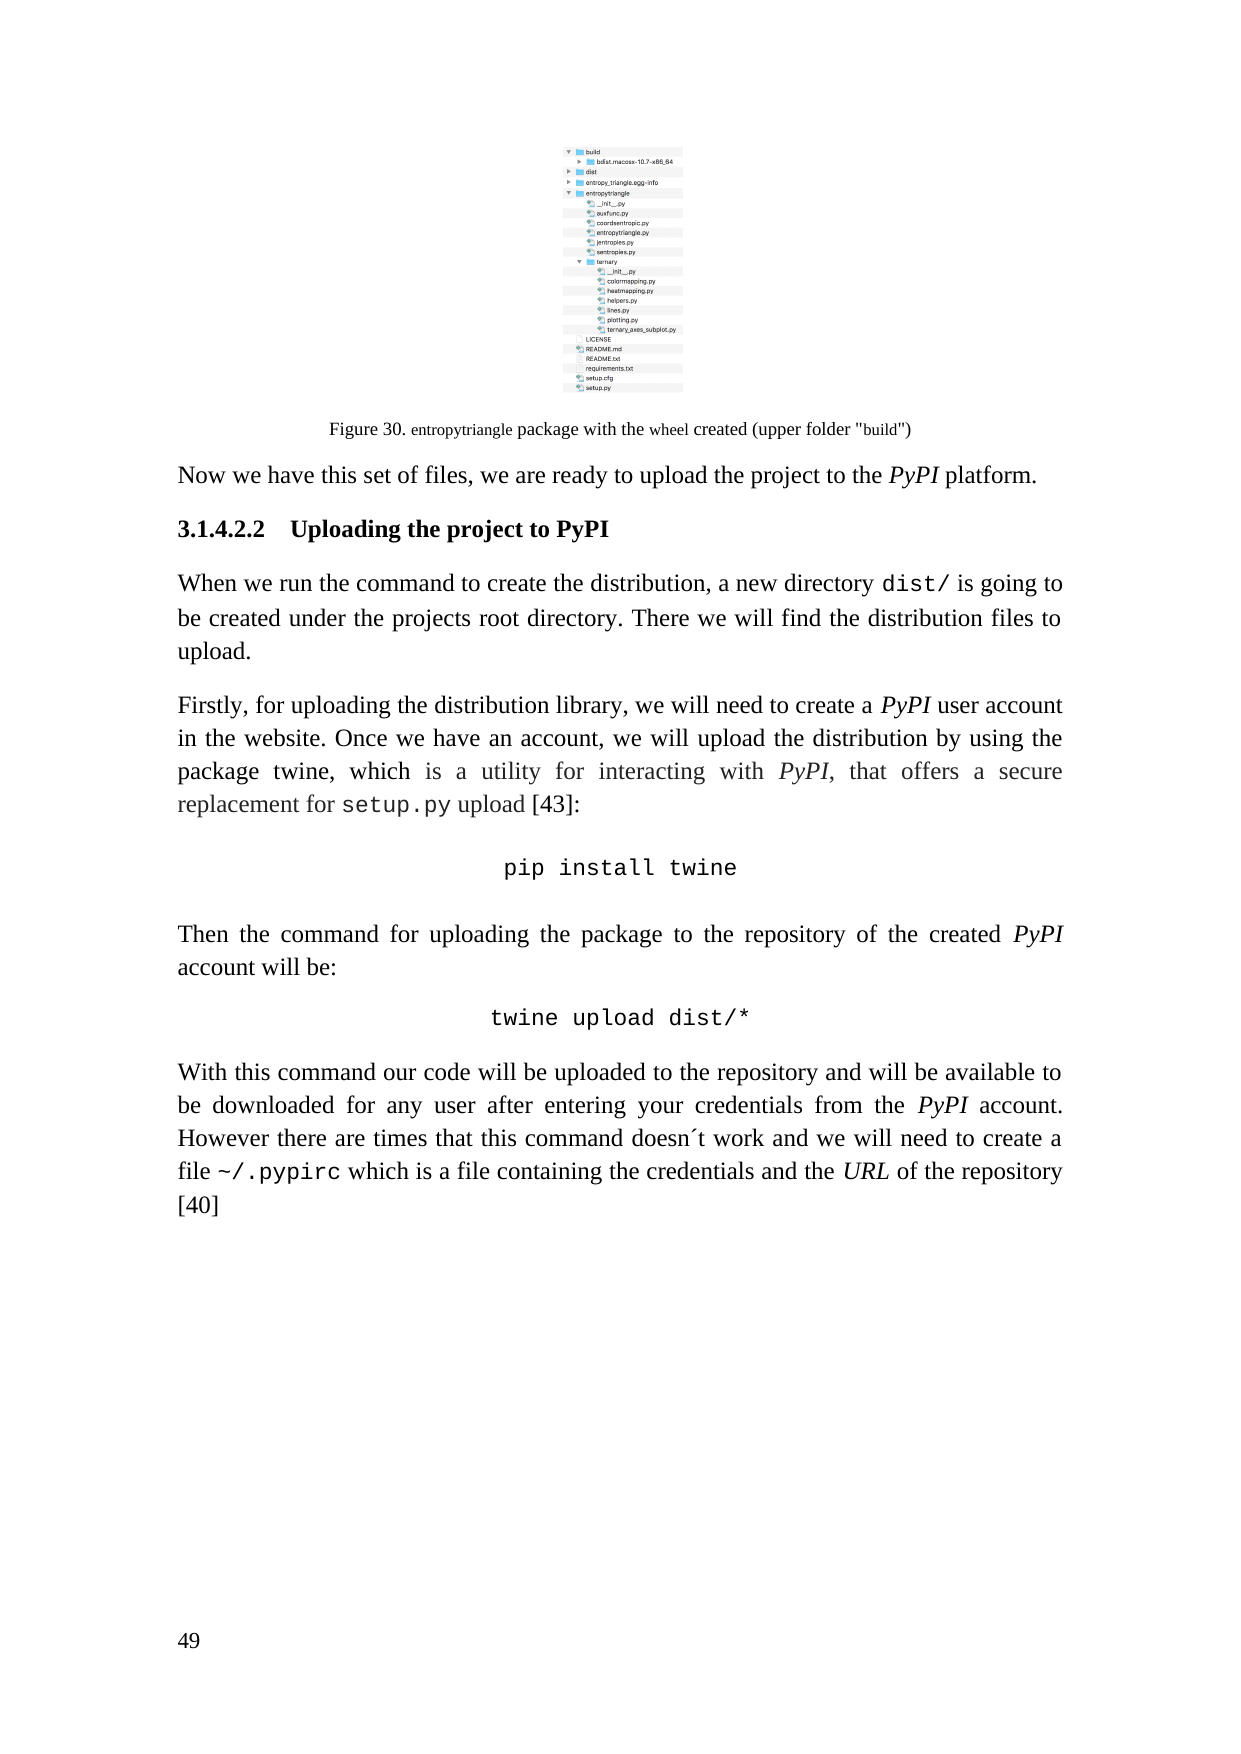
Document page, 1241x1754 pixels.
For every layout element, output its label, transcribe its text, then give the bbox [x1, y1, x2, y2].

text With this command our code will be uploaded to the repository and will be available to be downloaded for any user after entering your credentials from the PyPI account. However there are times that this command doesn´t work and we will need to create a file ~/.pypirc which is a file containing the credentials and the URL of the repository [177, 1057, 1063, 1219]
text pip install twine [177, 856, 1063, 882]
text When we run the command to create the distribution, a new directory dist/ is going to be created under the projects root directory. There we will find the distribution files to upload. [177, 568, 1063, 664]
text twine upload dist/* [177, 1006, 1063, 1032]
text Now we have this set of files, we are ready to upload the project to the PyPI platform. [177, 461, 1063, 489]
text Then the command for uploading the package to the repository of the created PyPI account will be: [177, 919, 1063, 981]
text Firstly, for uploading the distribution library, we will need to create a PyPI user account in the website. Once we have an account, we will upload the distribution by using the package twine, which is a utility for interacting with PyPI, that offers a secure replacement for setup.py upload: [177, 690, 1063, 819]
picture [563, 147, 683, 394]
text Figure 30. entropytriangle package with the wheel created (upper folder "build") [177, 418, 1063, 440]
subtitle Uploading the project to PyPI [177, 514, 1063, 543]
